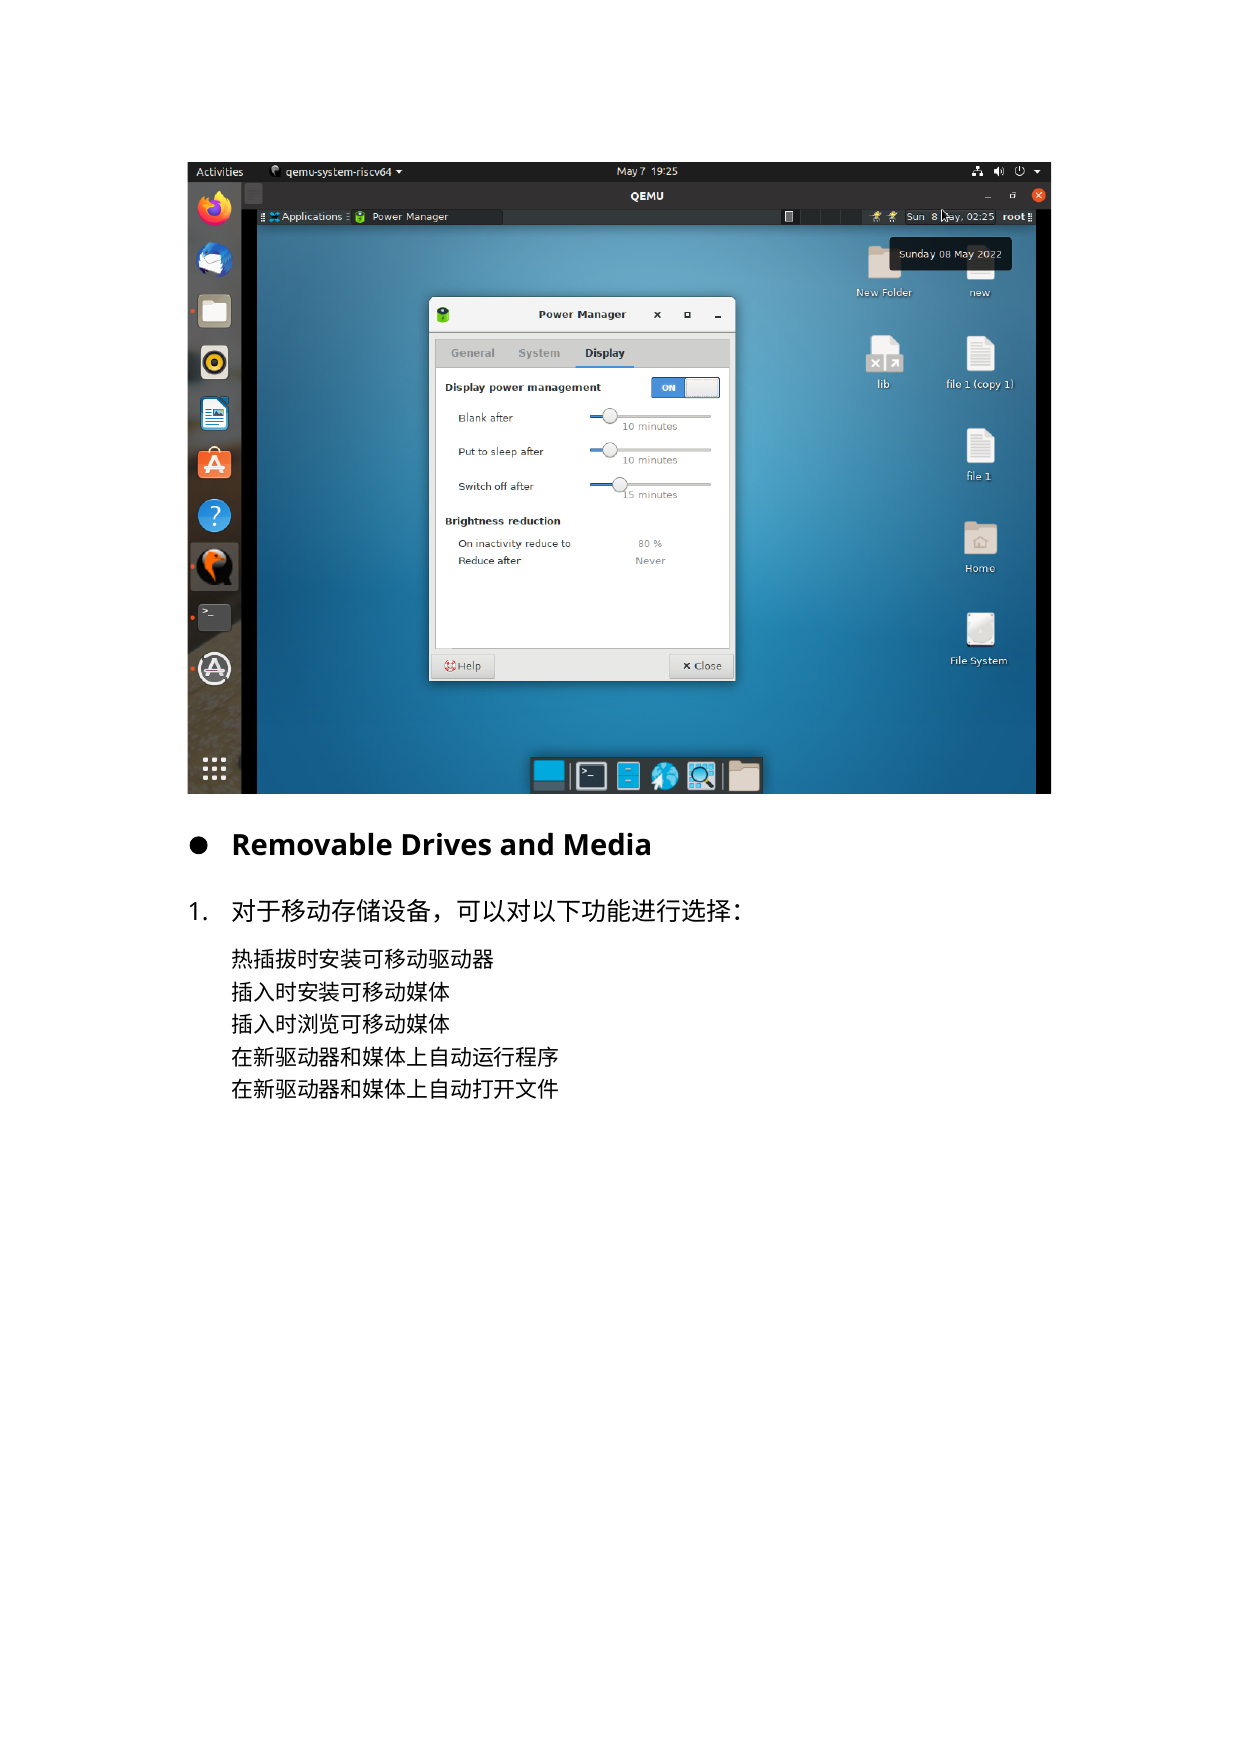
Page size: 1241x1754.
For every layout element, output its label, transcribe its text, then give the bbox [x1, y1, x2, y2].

text 在新驱动器和媒体上自动运行程序 [231, 1039, 1053, 1072]
text 热插拔时安装可移动驱动器 [231, 942, 1053, 974]
list Removable Drives and Media [187, 812, 1053, 877]
text 在新驱动器和媒体上自动打开文件 [231, 1072, 1053, 1104]
picture [187, 162, 1052, 794]
list 对于移动存储设备，可以对以下功能进行选择： [187, 877, 1053, 942]
text 插入时安装可移动媒体 [231, 974, 1053, 1007]
text 插入时浏览可移动媒体 [231, 1007, 1053, 1039]
